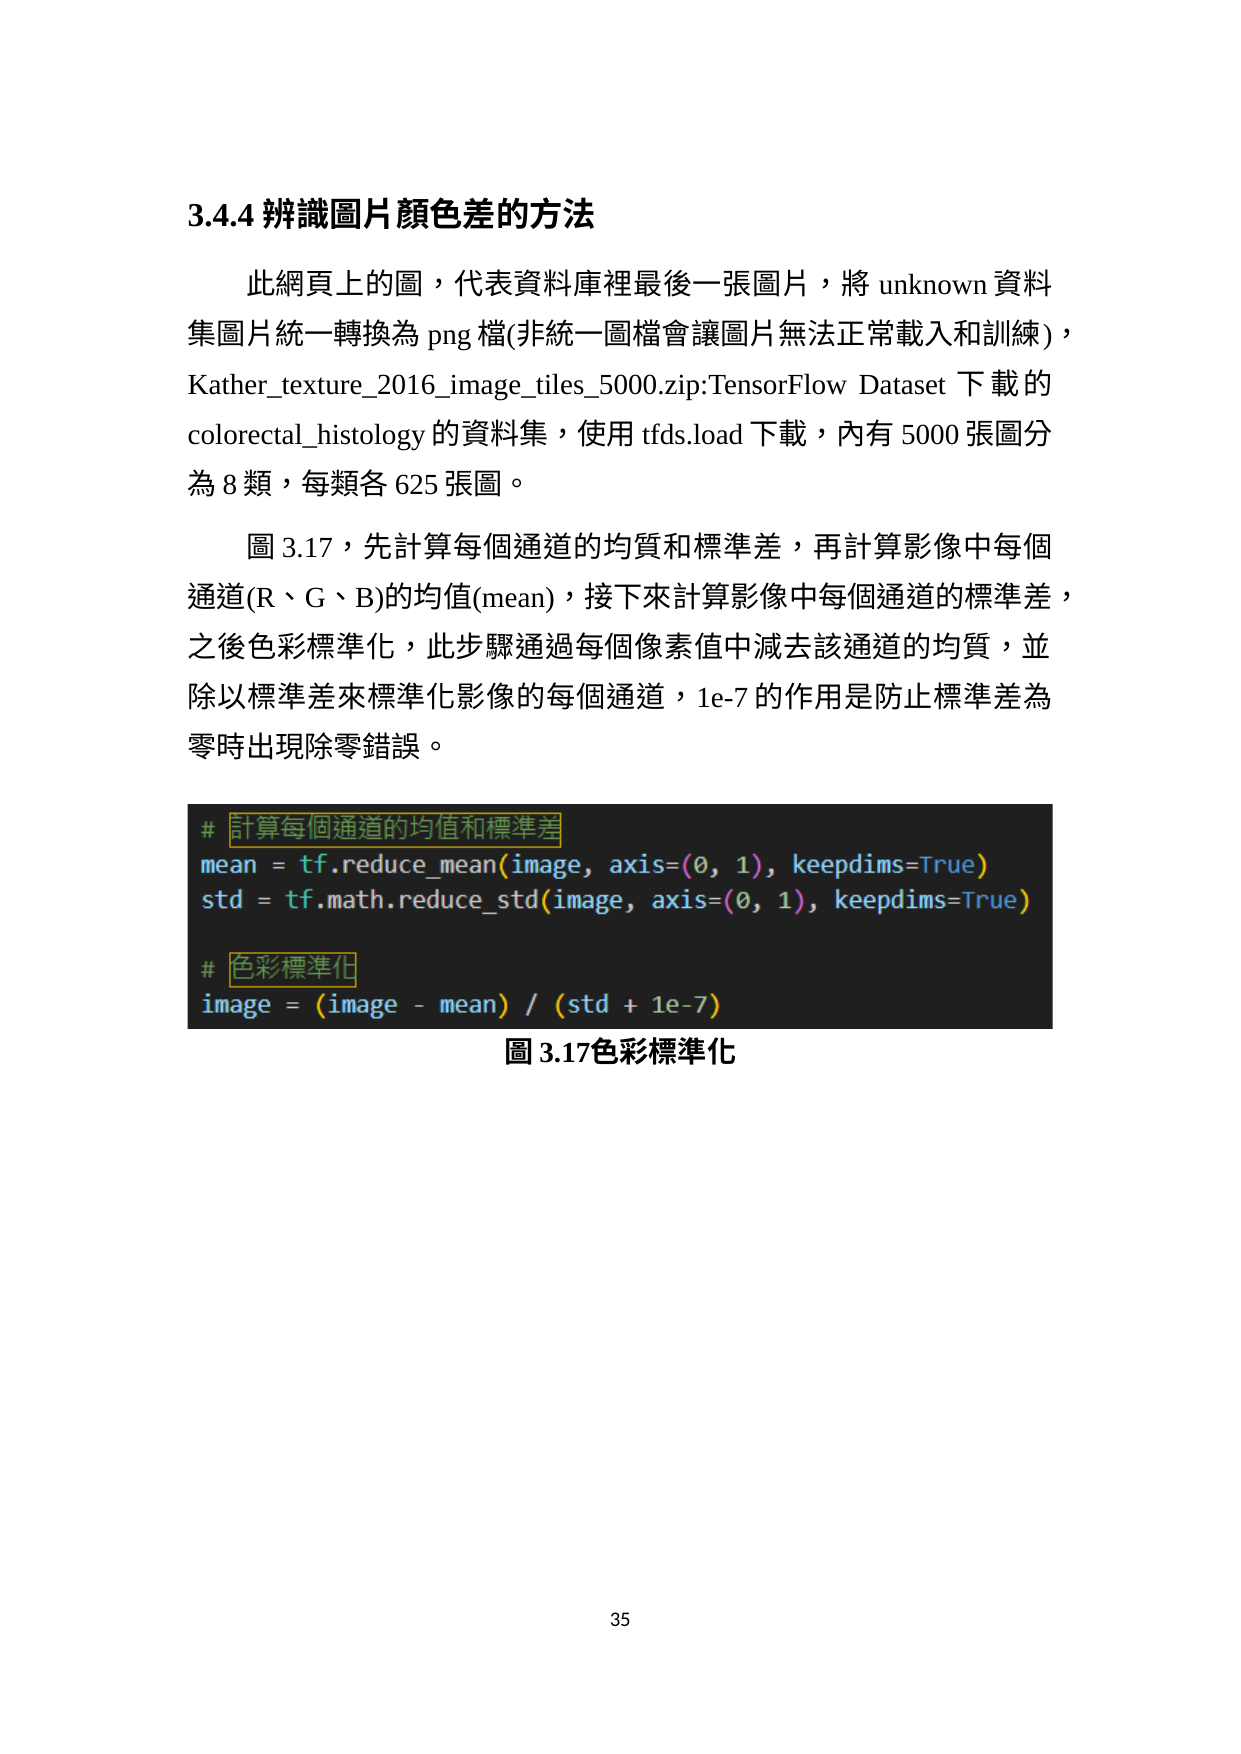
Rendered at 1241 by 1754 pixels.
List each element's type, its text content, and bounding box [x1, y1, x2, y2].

picture [187, 804, 1053, 1029]
text 此網頁上的圖，代表資料庫裡最後一張圖片，將unknown資料集圖片統一轉換為png檔(非統一圖檔會讓圖片無法正常載入和訓練)，Kather_texture_2016_image_tiles_5000.zip:TensorFlow Dataset下載的colorectal_histology的資料集，使用tfds.load下載，內有5000張圖分為8類，每類各625張圖。 [187, 254, 1053, 504]
text 圖3.17，先計算每個通道的均質和標準差，再計算影像中每個通道(R、G、B)的均值(mean)，接下來計算影像中每個通道的標準差，之後色彩標準化，此步驟通過每個像素值中減去該通道的均質，並除以標準差來標準化影像的每個通道，1e-7的作用是防止標準差為零時出現除零錯誤。 [187, 517, 1053, 767]
text 圖3.17色彩標準化 [187, 1029, 1053, 1070]
subtitle 3.4.4 辨識圖片顏色差的方法 [187, 187, 1053, 236]
